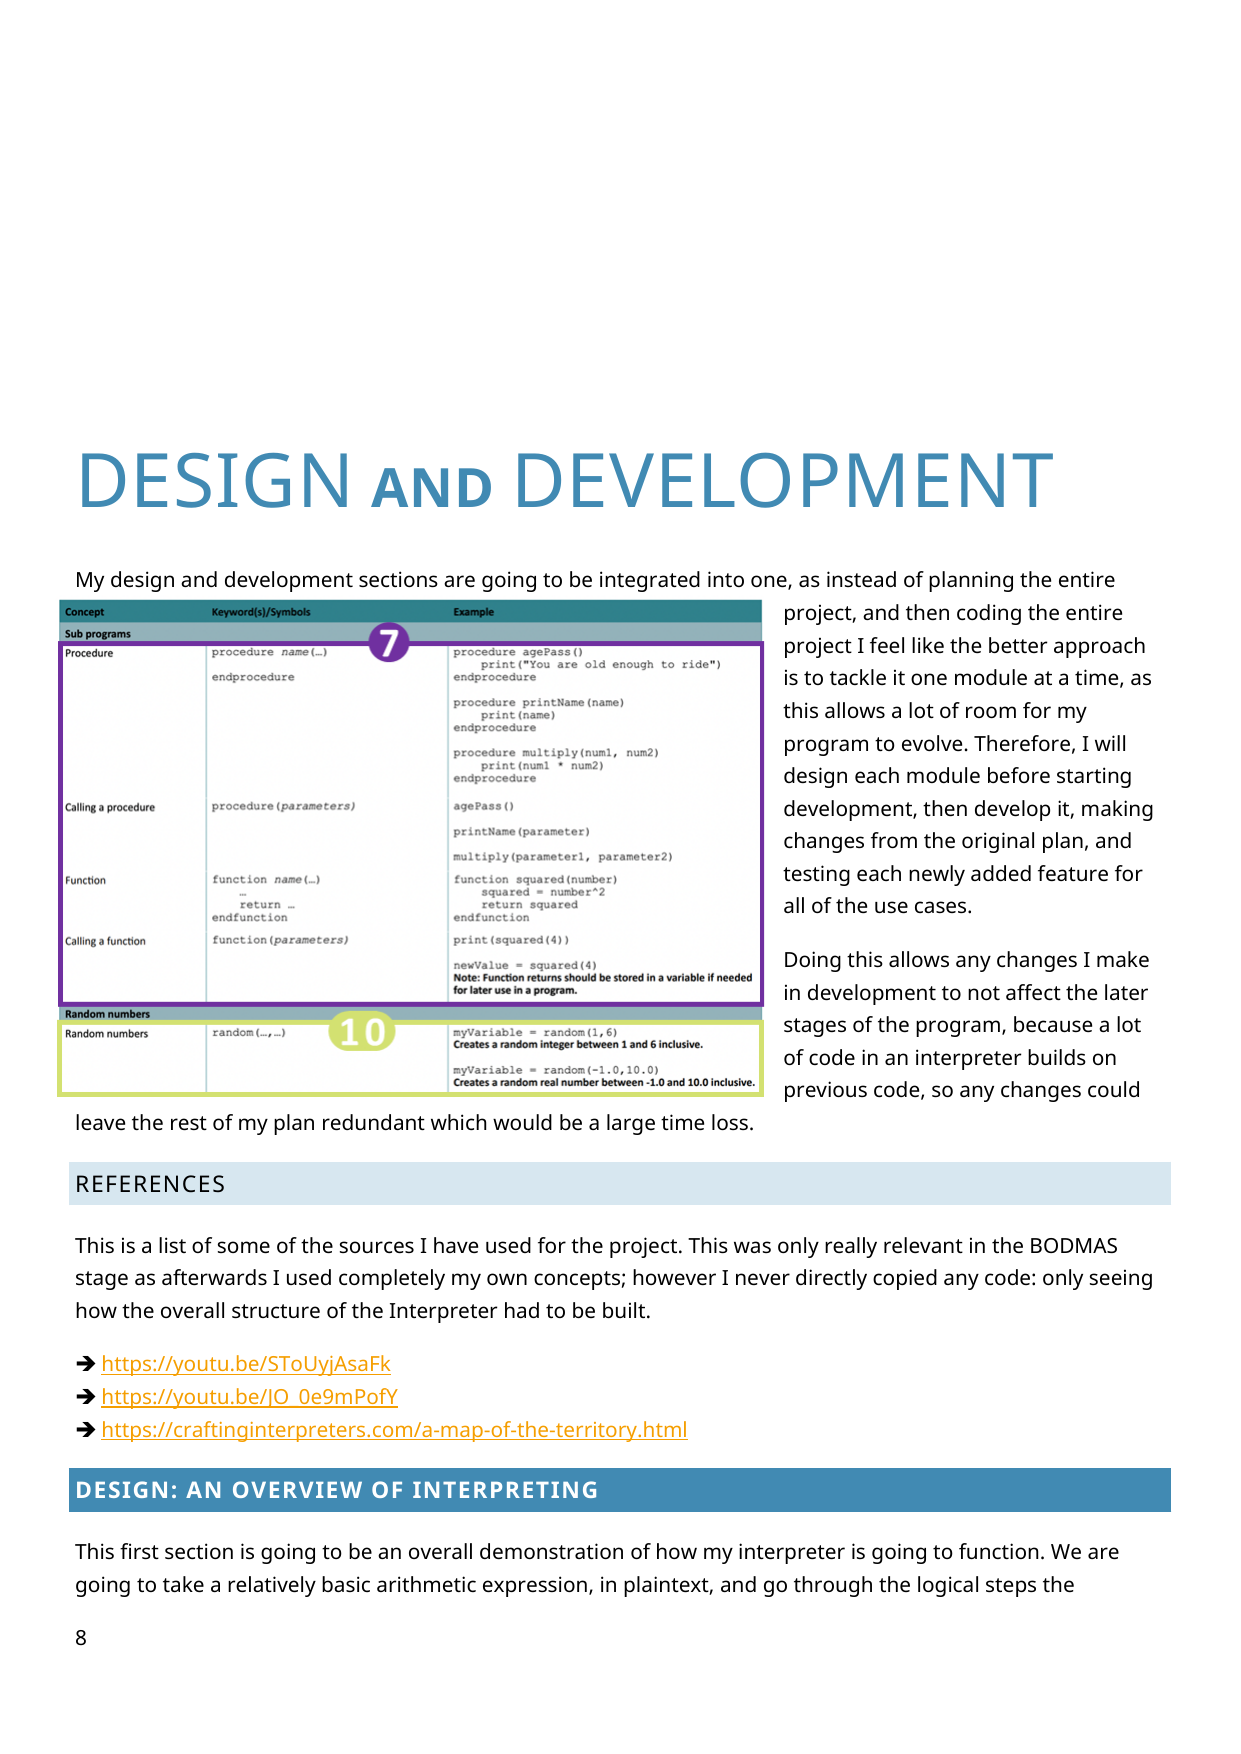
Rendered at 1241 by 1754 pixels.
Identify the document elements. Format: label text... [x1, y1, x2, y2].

text My design and development sections are going to be integrated into one, as instead of planning the entire project, and then coding the entire project I feel like the better approach is to tackle it one module at a time, as this allows a lot of room for my program to evolve. Therefore, I will design each module before starting development, then develop it, making changes from the original plan, and testing each newly added feature for all of the use cases. [75, 566, 1165, 920]
text This is a list of some of the sources I have used for the project. This was only really relevant in the BODMAS stage as afterwards I used completely my own concepts; however I never directly copied any code: only seeing how the overall structure of the Interpreter had to be built. [75, 1231, 1165, 1324]
title Design and developmenT [75, 427, 1165, 529]
text Doing this allows any changes I make in development to not affect the later stages of the program, because a lot of code in an interpreter builds on previous code, so any changes could leave the rest of my plan redundant which would be a large time loss. [75, 945, 1165, 1137]
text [75, 1537, 1165, 1598]
picture [55, 595, 765, 1099]
subtitle design: An overview of interpreting [75, 1474, 1165, 1506]
subtitle References [75, 1168, 1165, 1199]
text https://youtu.be/SToUyjAsaFk https://youtu.be/JO_0e9mPofY https://craftinginterpreters.com/a-map-of-the-territory.html [75, 1349, 1165, 1443]
